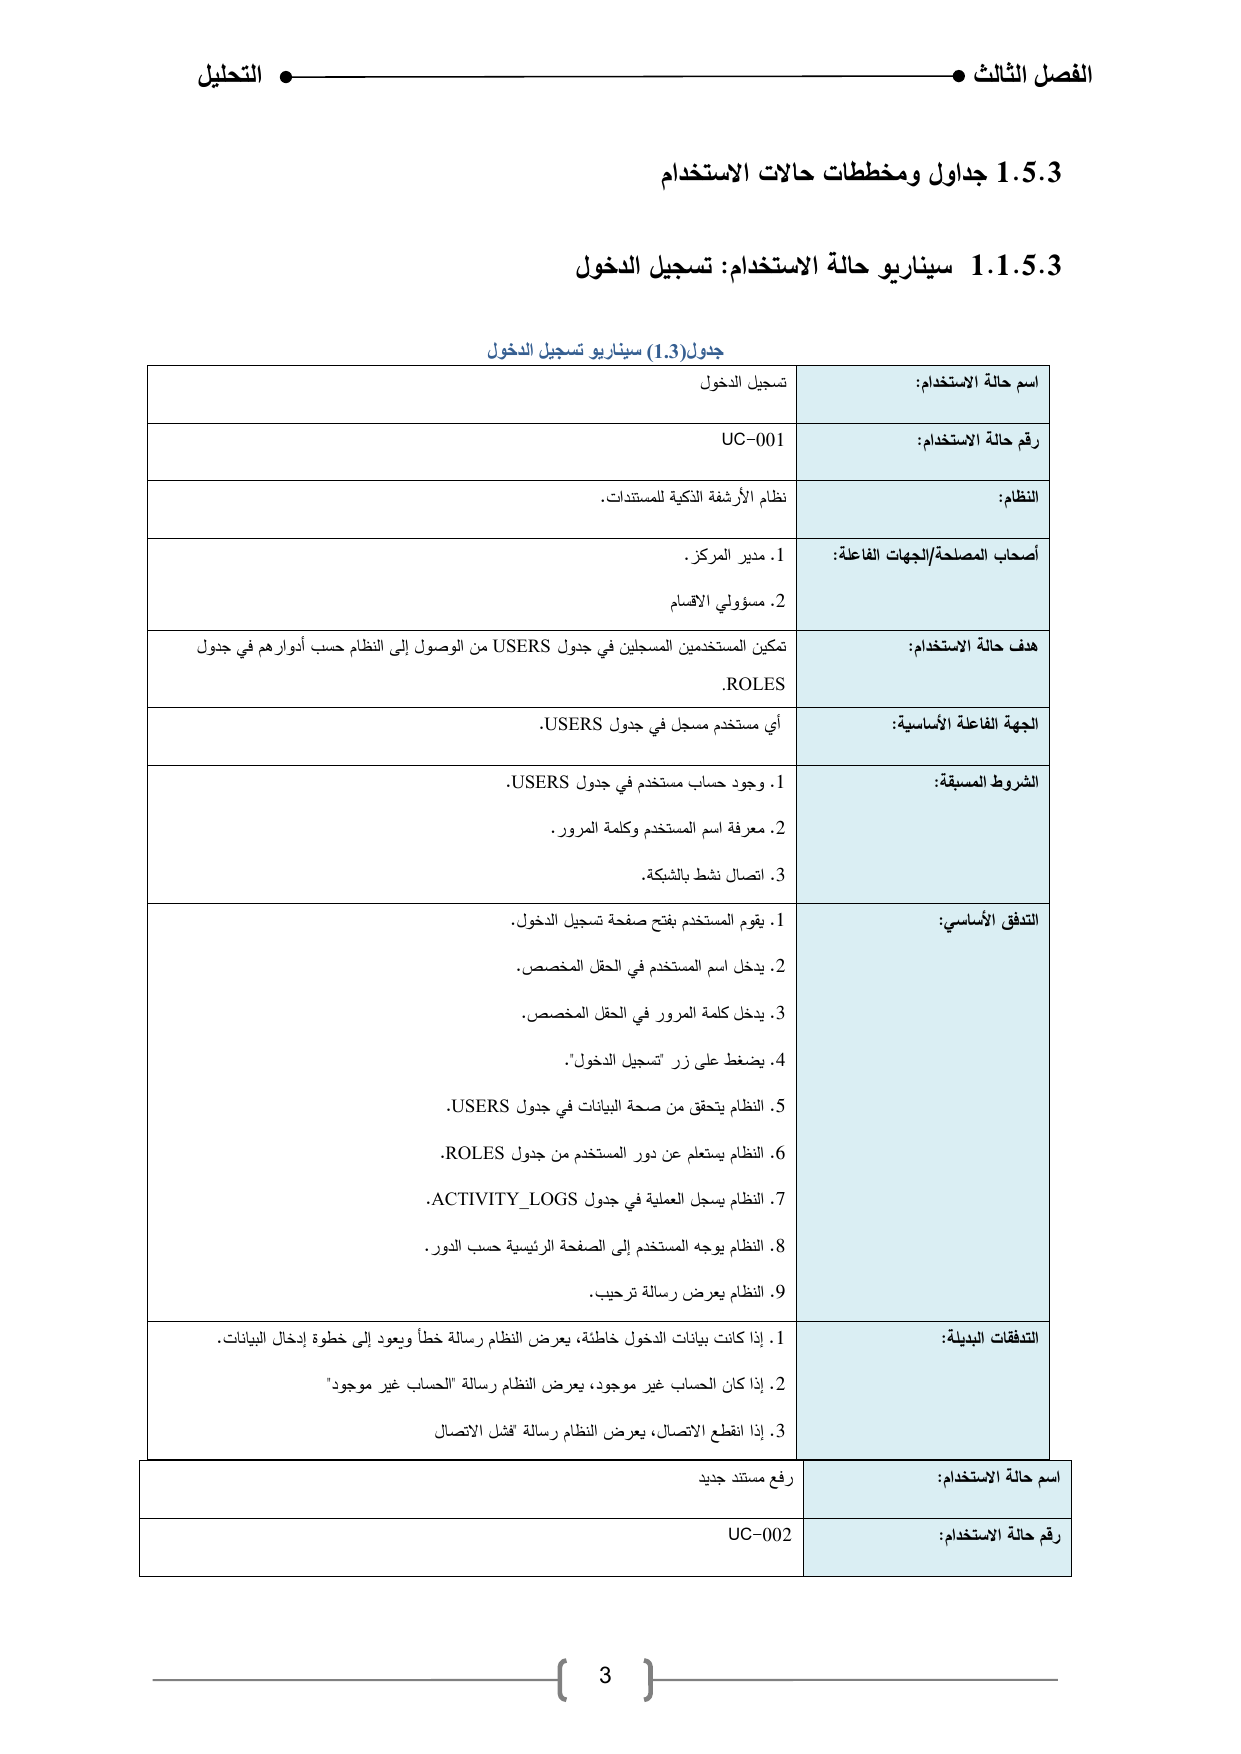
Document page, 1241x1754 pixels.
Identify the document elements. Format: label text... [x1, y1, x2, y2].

table_header رفع مستند جديد [140, 1461, 803, 1518]
table_cell تمكين المستخدمين المسجلين في جدول USERS من الوصول إلى النظام حسب أدوارهم في جدول ROLES. [148, 631, 796, 707]
text 1.1.5.3 سيناريو حالة الاستخدام: تسجيل الدخول [148, 241, 1063, 290]
subtitle جدول(1.3) سيناريو تسجيل الدخول [148, 339, 1063, 363]
table_cell 1. مدير المركز. 2. مسؤولي الاقسام [148, 539, 796, 630]
table_cell أصحاب المصلحة/الجهات الفاعلة: [797, 539, 1049, 630]
table_header اسم حالة الاستخدام: [804, 1461, 1071, 1518]
table_header اسم حالة الاستخدام: [797, 366, 1049, 423]
table_cell 1. يقوم المستخدم بفتح صفحة تسجيل الدخول. 2. يدخل اسم المستخدم في الحقل المخصص. 3. يدخل كلمة المرور في الحقل المخصص. 4. يضغط على زر "تسجيل الدخول". 5. النظام يتحقق من صحة البيانات في جدول USERS. 6. النظام يستعلم عن دور المستخدم من جدول ROLES. 7. النظام يسجل العملية في جدول ACTIVITY_LOGS. 8. النظام يوجه المستخدم إلى الصفحة الرئيسية حسب الدور. 9. النظام يعرض رسالة ترحيب. [148, 904, 796, 1321]
table_cell 1. وجود حساب مستخدم في جدول USERS. 2. معرفة اسم المستخدم وكلمة المرور. 3. اتصال نشط بالشبكة. [148, 766, 796, 903]
text 1.5.3 جداول ومخططات حالات الاستخدام [148, 148, 1063, 196]
table_cell أي مستخدم مسجل في جدول USERS. [148, 708, 796, 765]
table_cell الجهة الفاعلة الأساسية: [797, 708, 1049, 765]
table_cell هدف حالة الاستخدام: [797, 631, 1049, 707]
table_cell 1. إذا كانت بيانات الدخول خاطئة، يعرض النظام رسالة خطأ ويعود إلى خطوة إدخال البيانات. 2. إذا كان الحساب غير موجود، يعرض النظام رسالة "الحساب غير موجود" 3. إذا انقطع الاتصال، يعرض النظام رسالة "فشل الاتصال [148, 1322, 796, 1459]
table_cell UC-001 [148, 424, 796, 480]
table_header تسجيل الدخول [148, 366, 796, 423]
table_cell نظام الأرشفة الذكية للمستندات. [148, 481, 796, 538]
table_cell رقم حالة الاستخدام: [797, 424, 1049, 480]
table_cell التدفقات البديلة: [797, 1322, 1049, 1459]
table_cell الشروط المسبقة: [797, 766, 1049, 903]
table_cell التدفق الأساسي: [797, 904, 1049, 1321]
table_cell النظام: [797, 481, 1049, 538]
table_cell رقم حالة الاستخدام: [804, 1519, 1071, 1576]
table_cell UC-002 [140, 1519, 803, 1576]
